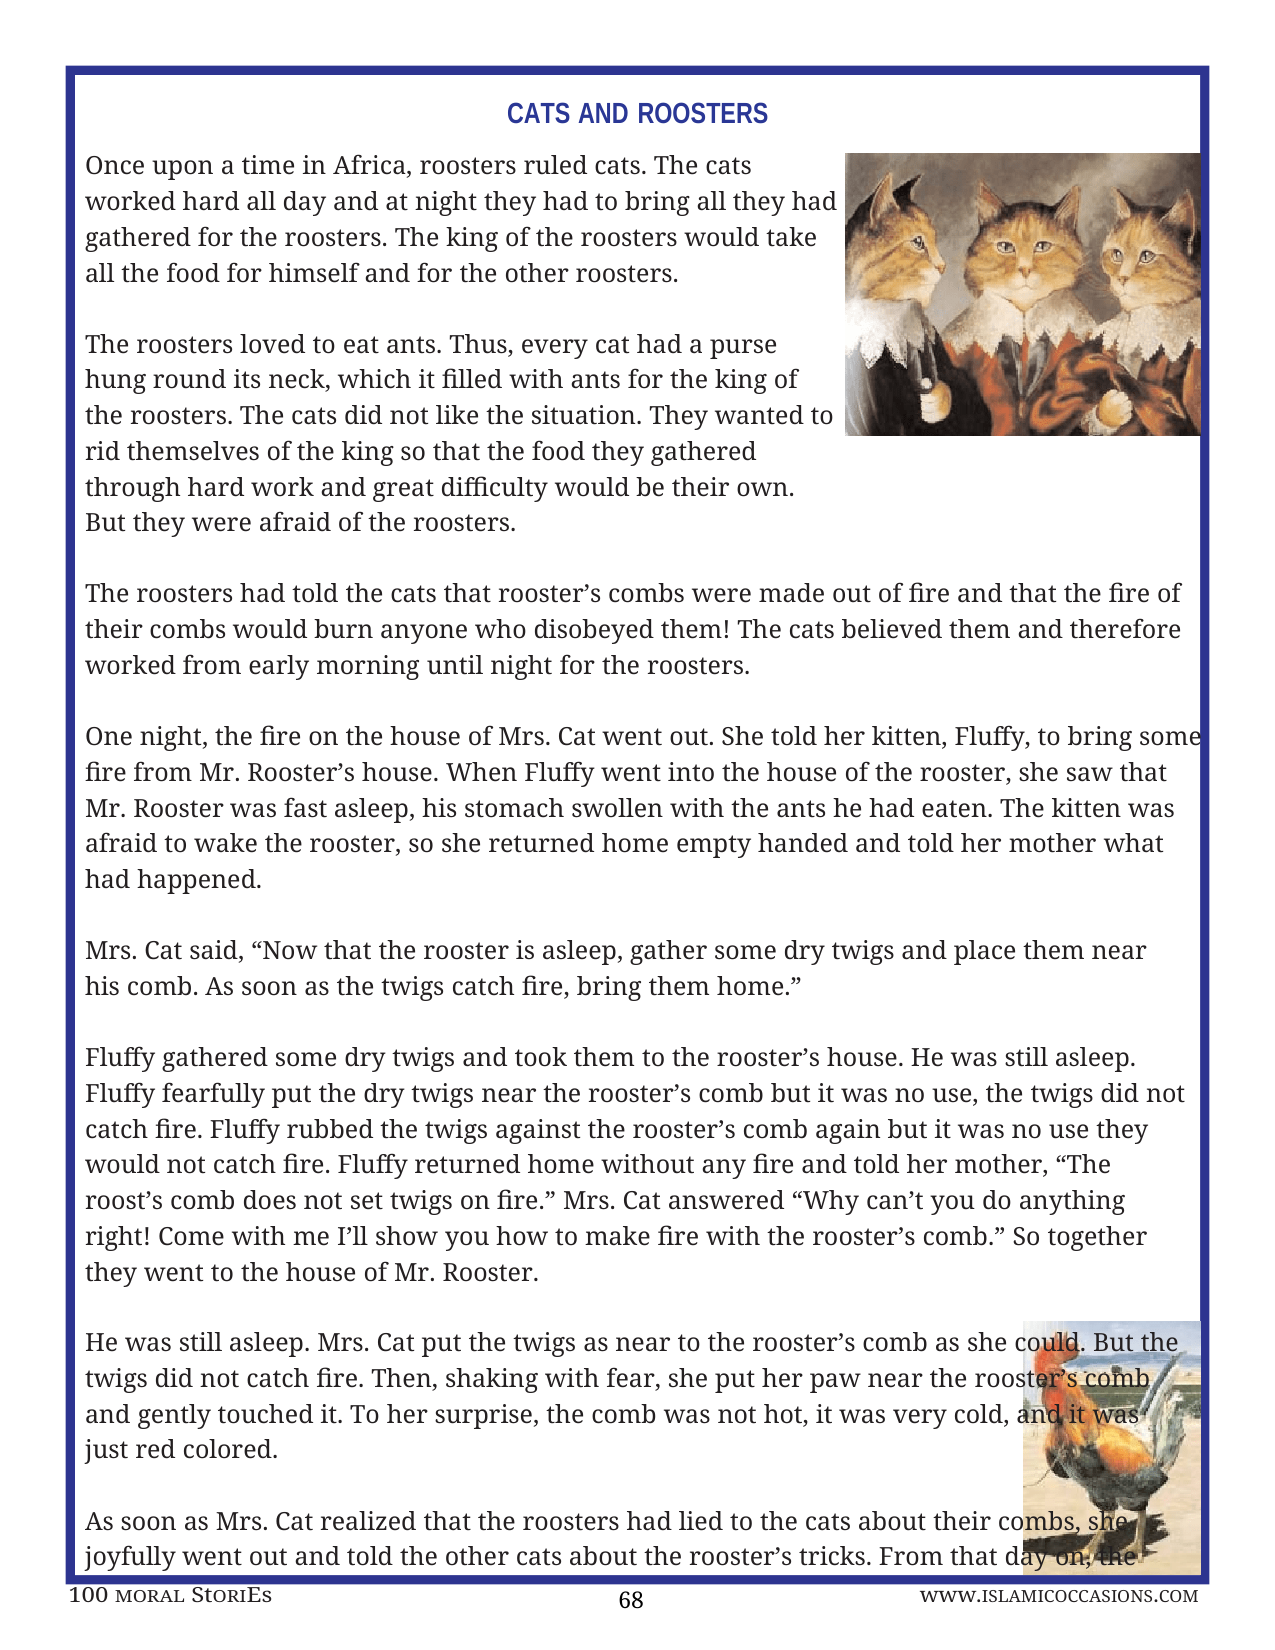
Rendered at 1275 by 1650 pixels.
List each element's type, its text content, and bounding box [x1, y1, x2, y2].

subtitle CATS AND ROOSTERS [86, 96, 1189, 129]
picture [845, 153, 1201, 436]
text Fluffy gathered some dry twigs and took them to the rooster’s house. He was still asleep. Fluffy fearfully put the dry twigs near the rooster’s comb but it was no use, the twigs did not catch fire. Fluffy rubbed the twigs against the rooster’s comb again but it was no use they would not catch fire. Fluffy returned home without any fire and told her mother, “The roost’s comb does not set twigs on fire.” Mrs. Cat answered “Why can’t you do anything right! Come with me I’ll show you how to make fire with the rooster’s comb.” So together they went to the house of Mr. Rooster. [85, 1040, 1188, 1288]
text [85, 1503, 1172, 1573]
picture [1023, 1321, 1201, 1575]
text The roosters had told the cats that rooster’s combs were made out of fire and that the fire of their combs would burn anyone who disobeyed them! The cats believed them and therefore worked from early morning until night for the roosters. [85, 576, 1210, 681]
text The roosters loved to eat ants. Thus, every cat had a purse hung round its neck, which it filled with ants for the king of the roosters. The cats did not like the situation. They wanted to rid themselves of the king so that the food they gathered through hard work and great difficulty would be their own. But they were afraid of the roosters. [85, 326, 840, 539]
text Once upon a time in Africa, roosters ruled cats. The cats worked hard all day and at night they had to bring all they had gathered for the roosters. The king of the roosters would take all the food for himself and for the other roosters. [85, 148, 840, 289]
text Mrs. Cat said, “Now that the rooster is asleep, gather some dry twigs and place them near his comb. As soon as the twigs catch fire, bring them home.” [85, 933, 1188, 1002]
text One night, the fire on the house of Mrs. Cat went out. She told her kitten, Fluffy, to bring some fire from Mr. Rooster’s house. When Fluffy went into the house of the rooster, she saw that Mr. Rooster was fast asleep, his stomach swollen with the ants he had eaten. The kitten was afraid to wake the rooster, so she returned home empty handed and told her mother what had happened. [85, 719, 1210, 896]
text He was still asleep. Mrs. Cat put the twigs as near to the rooster’s comb as she could. But the twigs did not catch fire. Then, shaking with fear, she put her paw near the rooster’s comb and gently touched it. To her surprise, the comb was not hot, it was very cold, and it was just red colored. [85, 1325, 1188, 1466]
